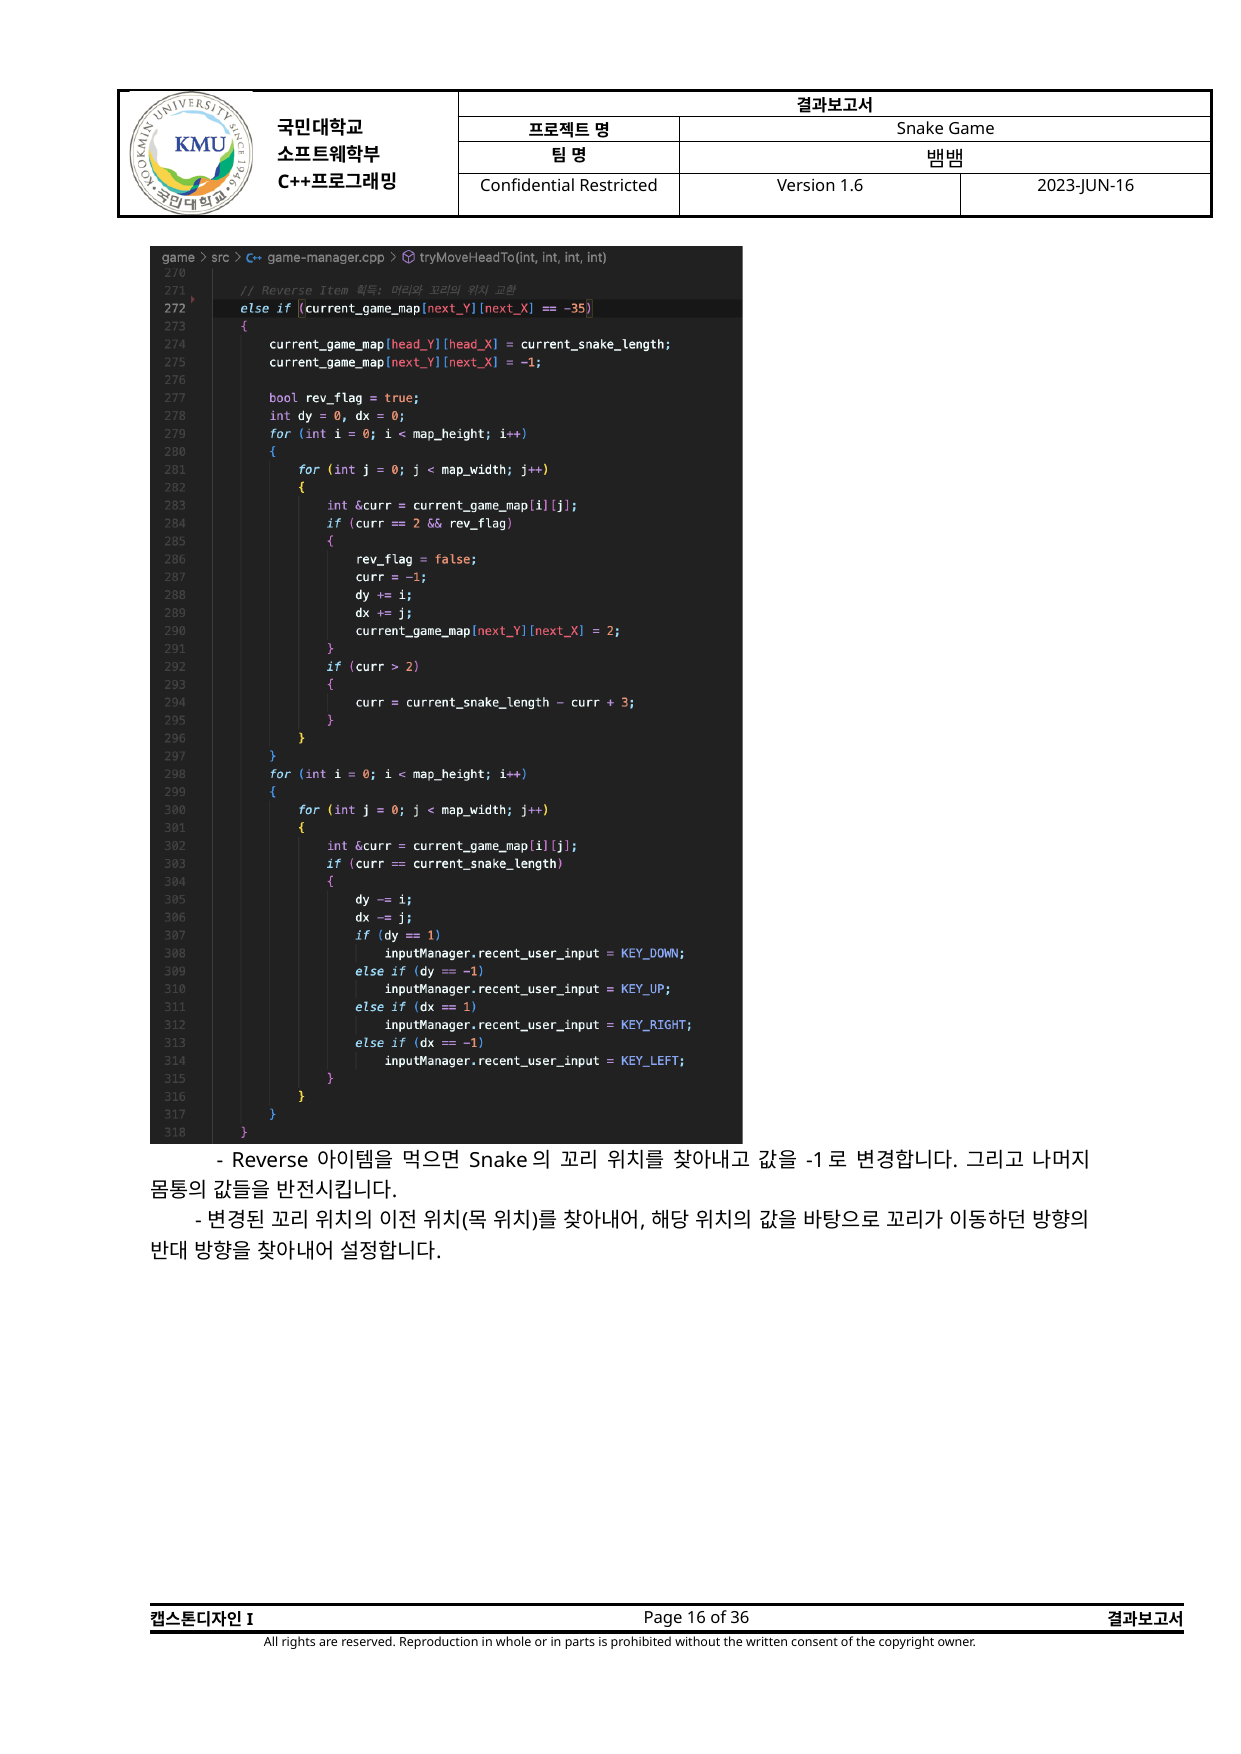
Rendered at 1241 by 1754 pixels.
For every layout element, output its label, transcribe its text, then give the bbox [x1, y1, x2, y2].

text - Reverse 아이템을 먹으면 Snake의 꼬리 위치를 찾아내고 값을 -1로 변경합니다. 그리고 나머지 몸통의 값들을 반전시킵니다. [150, 1143, 1090, 1204]
picture [150, 246, 743, 1144]
text - 변경된 꼬리 위치의 이전 위치(목 위치)를 찾아내어, 해당 위치의 값을 바탕으로 꼬리가 이동하던 방향의 반대 방향을 찾아내어 설정합니다. [150, 1204, 1090, 1264]
picture [129, 91, 253, 215]
